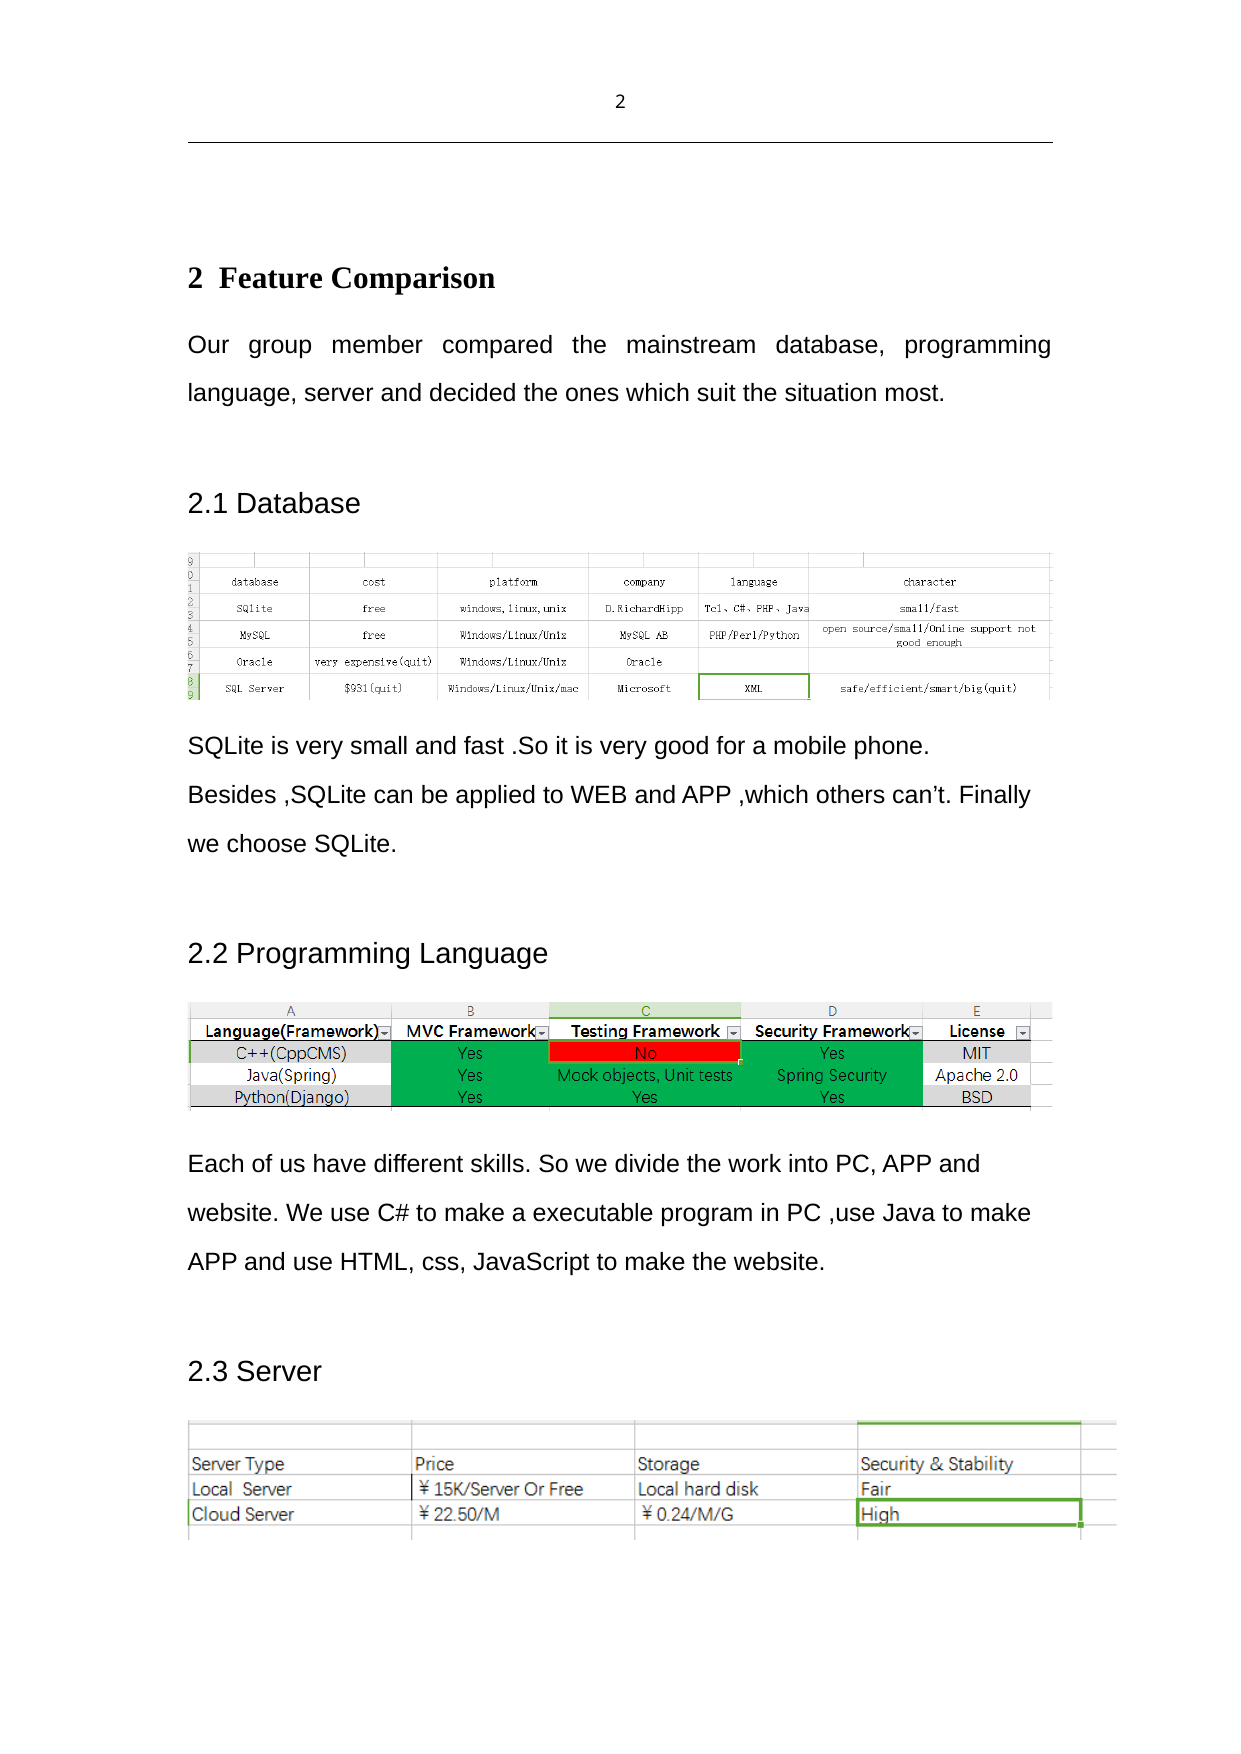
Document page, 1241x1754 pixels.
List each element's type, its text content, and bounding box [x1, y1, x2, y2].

text 2 Feature Comparison [187, 245, 1053, 310]
text 2.1 Database [187, 470, 1053, 535]
text 2.2 Programming Language [187, 921, 1053, 986]
picture [187, 552, 1053, 700]
text SQLite is very small and fast .So it is very good for a mobile phone. Besides ,SQLite can be applied to WEB and APP ,which others can’t. Finally we choose SQLite. [187, 729, 1053, 859]
text 2.3 Server [187, 1339, 1053, 1404]
text Each of us have different skills. So we divide the work into PC, APP and website. We use C# to make a executable program in PC ,use Java to make APP and use HTML, css, JavaScript to make the website. [187, 1147, 1053, 1277]
picture [187, 1002, 1053, 1111]
picture [187, 1420, 1117, 1540]
text Our group member compared the mainstream database, programming language, server and decided the ones which suit the situation most. [187, 328, 1053, 409]
